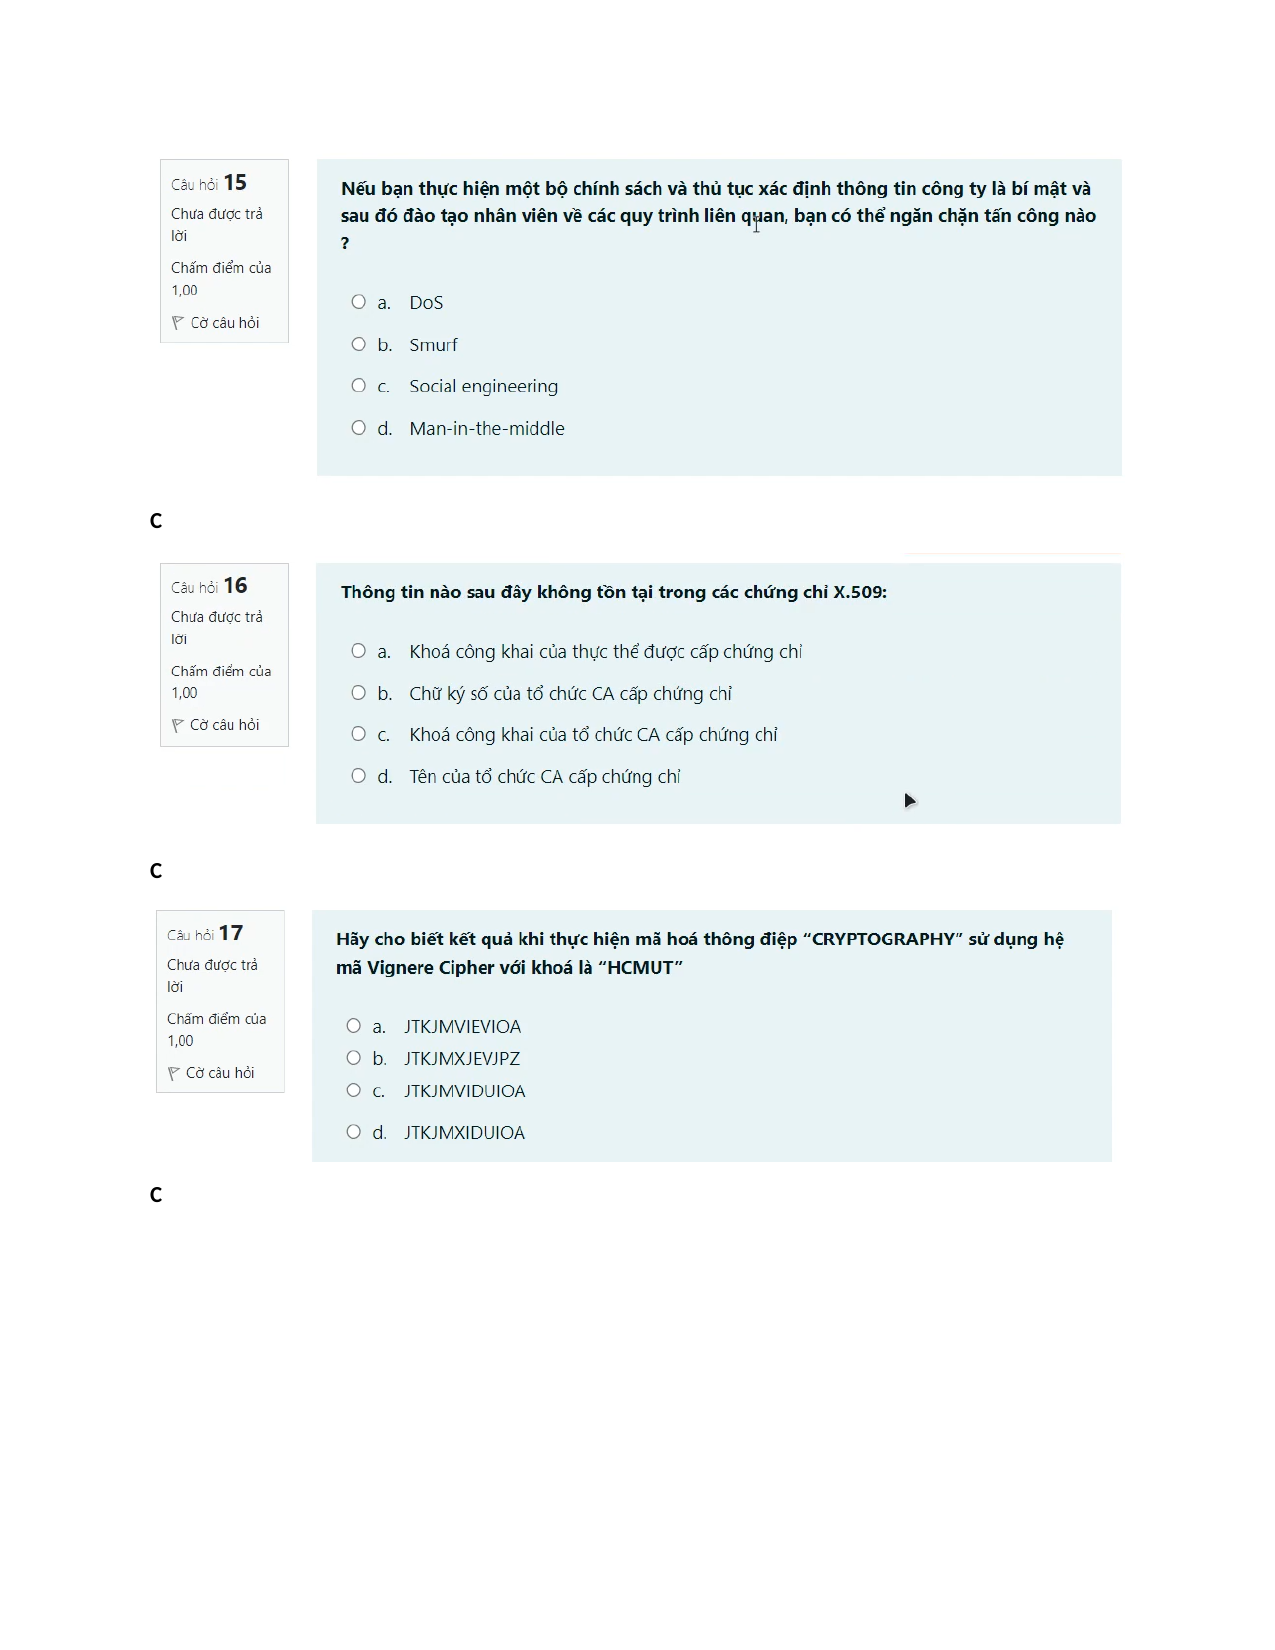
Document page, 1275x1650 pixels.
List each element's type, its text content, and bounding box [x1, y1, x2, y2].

text C [150, 856, 1125, 884]
picture [150, 902, 1125, 1162]
text C [150, 1181, 1125, 1208]
text C [150, 506, 1125, 534]
picture [150, 150, 1125, 488]
picture [150, 553, 1125, 837]
